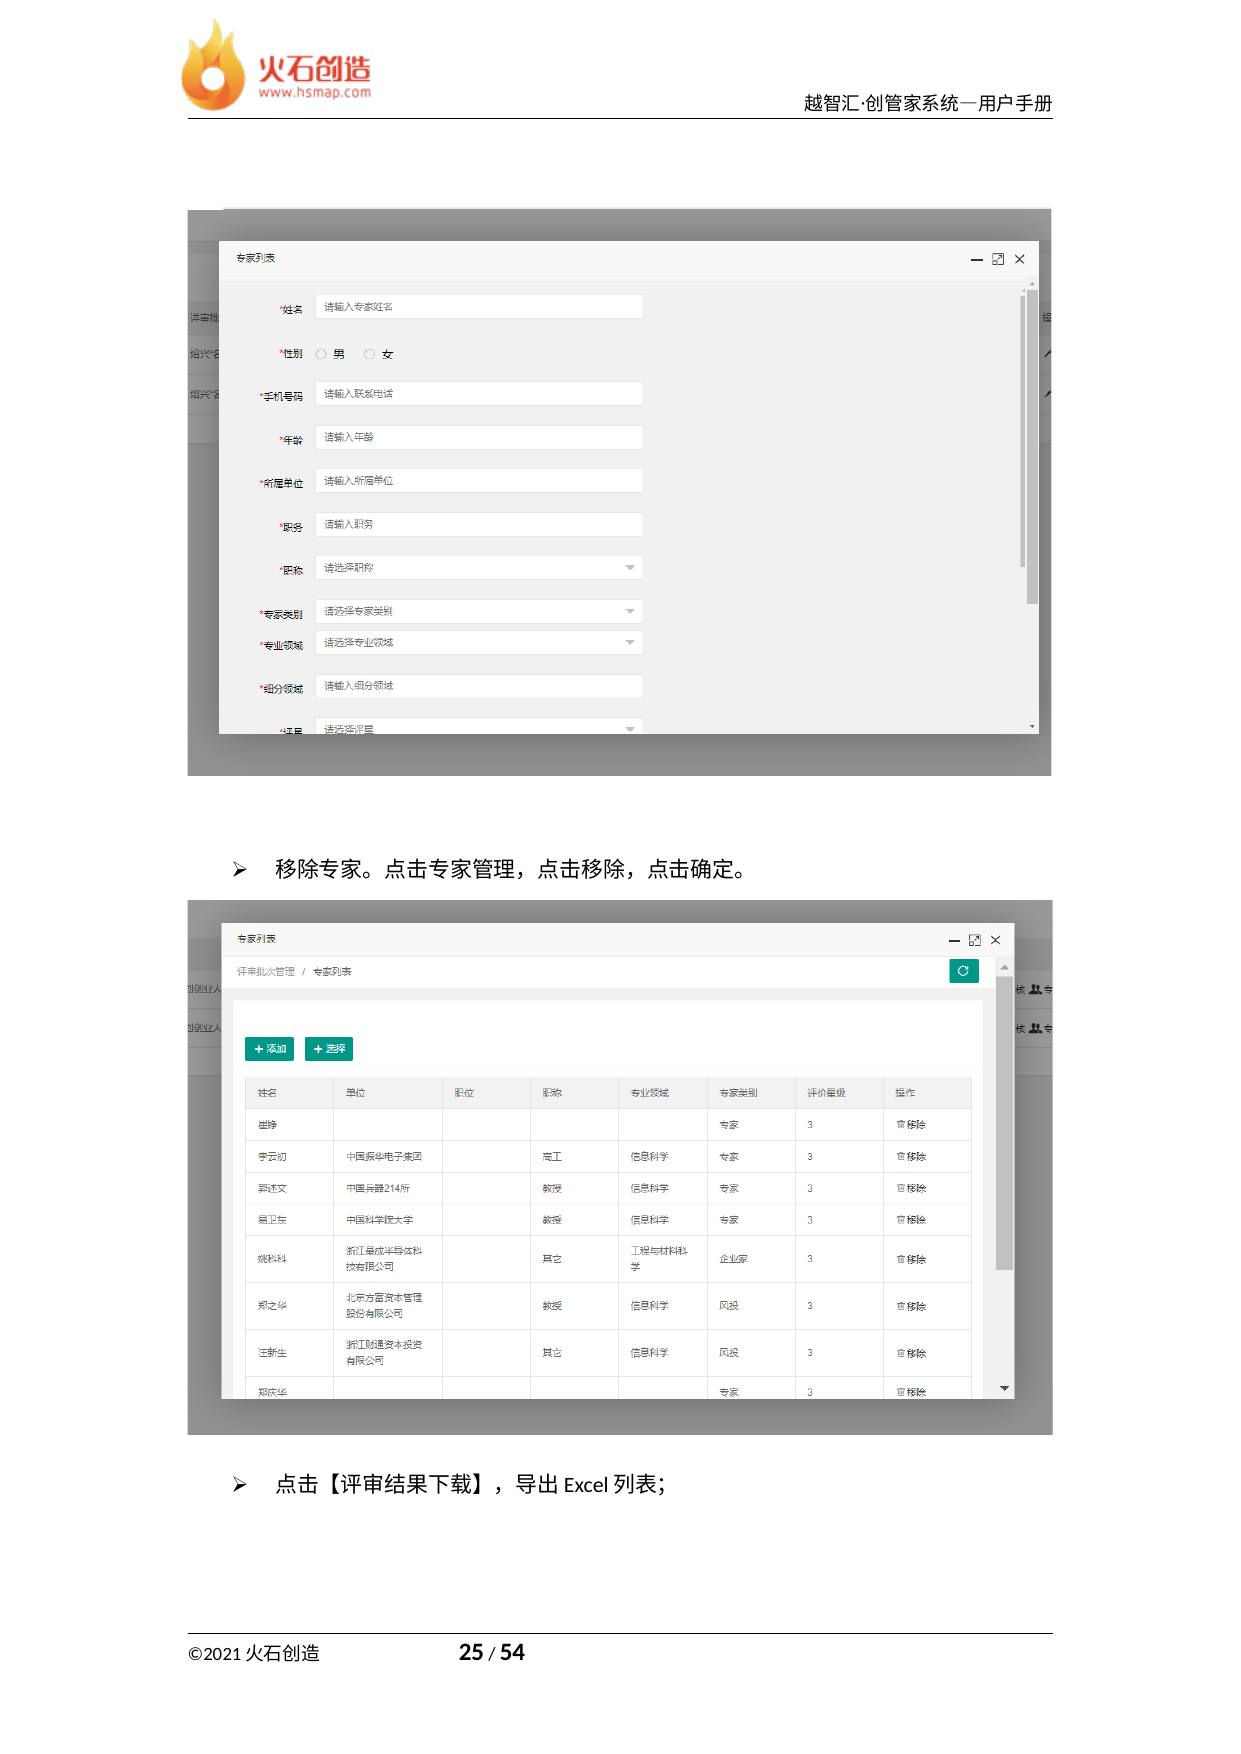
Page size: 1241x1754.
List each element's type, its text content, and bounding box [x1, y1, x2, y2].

picture [187, 900, 1053, 1435]
list 移除专家。点击专家管理，点击移除，点击确定。 [231, 852, 1053, 884]
picture [187, 207, 1052, 776]
picture [181, 18, 371, 111]
list 点击【评审结果下载】，导出Excel列表； [231, 1466, 1053, 1499]
